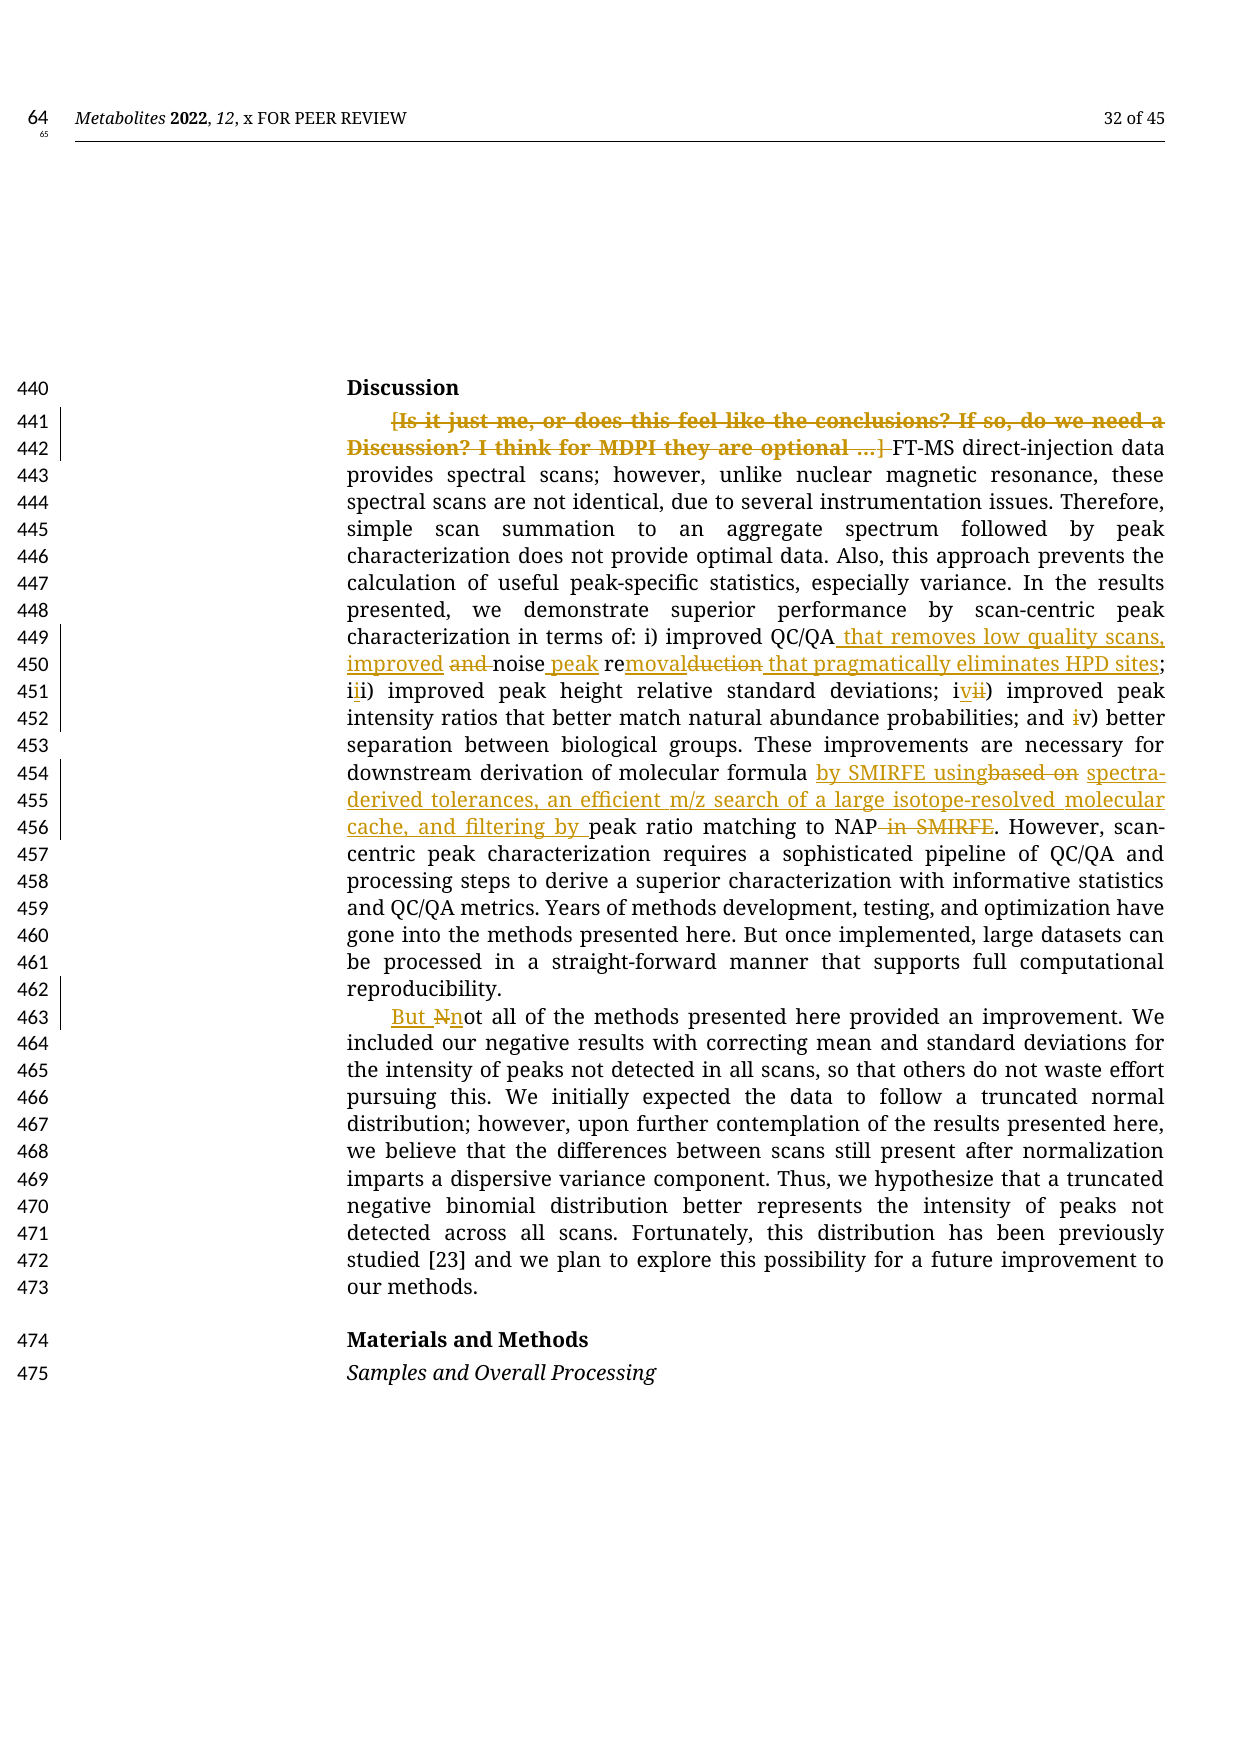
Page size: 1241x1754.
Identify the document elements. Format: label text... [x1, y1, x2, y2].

subtitle Materials and Methods [347, 1326, 1165, 1352]
text FT-MS direct-injection data provides spectral scans; however, unlike nuclear magnetic resonance, these spectral scans are not identical, due to several instrumentation issues. Therefore, simple scan summation to an aggregate spectrum followed by peak characterization does not provide optimal data. Also, this approach prevents the calculation of useful peak-specific statistics, especially variance. In the results presented, we demonstrate superior performance by scan-centric peak characterization in terms of: i) improved QC/QA noise re; ii) improved peak height relative standard deviations; i) improved peak intensity ratios that better match natural abundance probabilities; and v) better separation between biological groups. These improvements are necessary for downstream derivation of molecular formula peak ratio matching to NAP. However, scan-centric peak characterization requires a sophisticated pipeline of QC/QA and processing steps to derive a superior characterization with informative statistics and QC/QA metrics. Years of methods development, testing, and optimization have gone into the methods presented here. But once implemented, large datasets can be processed in a straight-forward manner that supports full computational reproducibility. [347, 407, 1165, 809]
subtitle Samples and Overall Processing [347, 1359, 1165, 1386]
text FT-MS direct-injection data provides spectral scans; however, unlike nuclear magnetic resonance, these spectral scans are not identical, due to several instrumentation issues. Therefore, simple scan summation to an aggregate spectrum followed by peak characterization does not provide optimal data. Also, this approach prevents the calculation of useful peak-specific statistics, especially variance. In the results presented, we demonstrate superior performance by scan-centric peak characterization in terms of: i) improved QC/QA noise re; ii) improved peak height relative standard deviations; i) improved peak intensity ratios that better match natural abundance probabilities; and v) better separation between biological groups. These improvements are necessary for downstream derivation of molecular formula peak ratio matching to NAP. However, scan-centric peak characterization requires a sophisticated pipeline of QC/QA and processing steps to derive a superior characterization with informative statistics and QC/QA metrics. Years of methods development, testing, and optimization have gone into the methods presented here. But once implemented, large datasets can be processed in a straight-forward manner that supports full computational reproducibility. [347, 810, 1165, 1003]
subtitle Discussion [347, 374, 1165, 401]
text ot all of the methods presented here provided an improvement. We included our negative results with correcting mean and standard deviations for the intensity of peaks not detected in all scans, so that others do not waste effort pursuing this. We initially expected the data to follow a truncated normal distribution; however, upon further contemplation of the results presented here, we believe that the differences between scans still present after normalization imparts a dispersive variance component. Thus, we hypothesize that a truncated negative binomial distribution better represents the intensity of peaks not detected across all scans. Fortunately, this distribution has been previously studied [23] and we plan to explore this possibility for a future improvement to our methods. [347, 1003, 1165, 1301]
